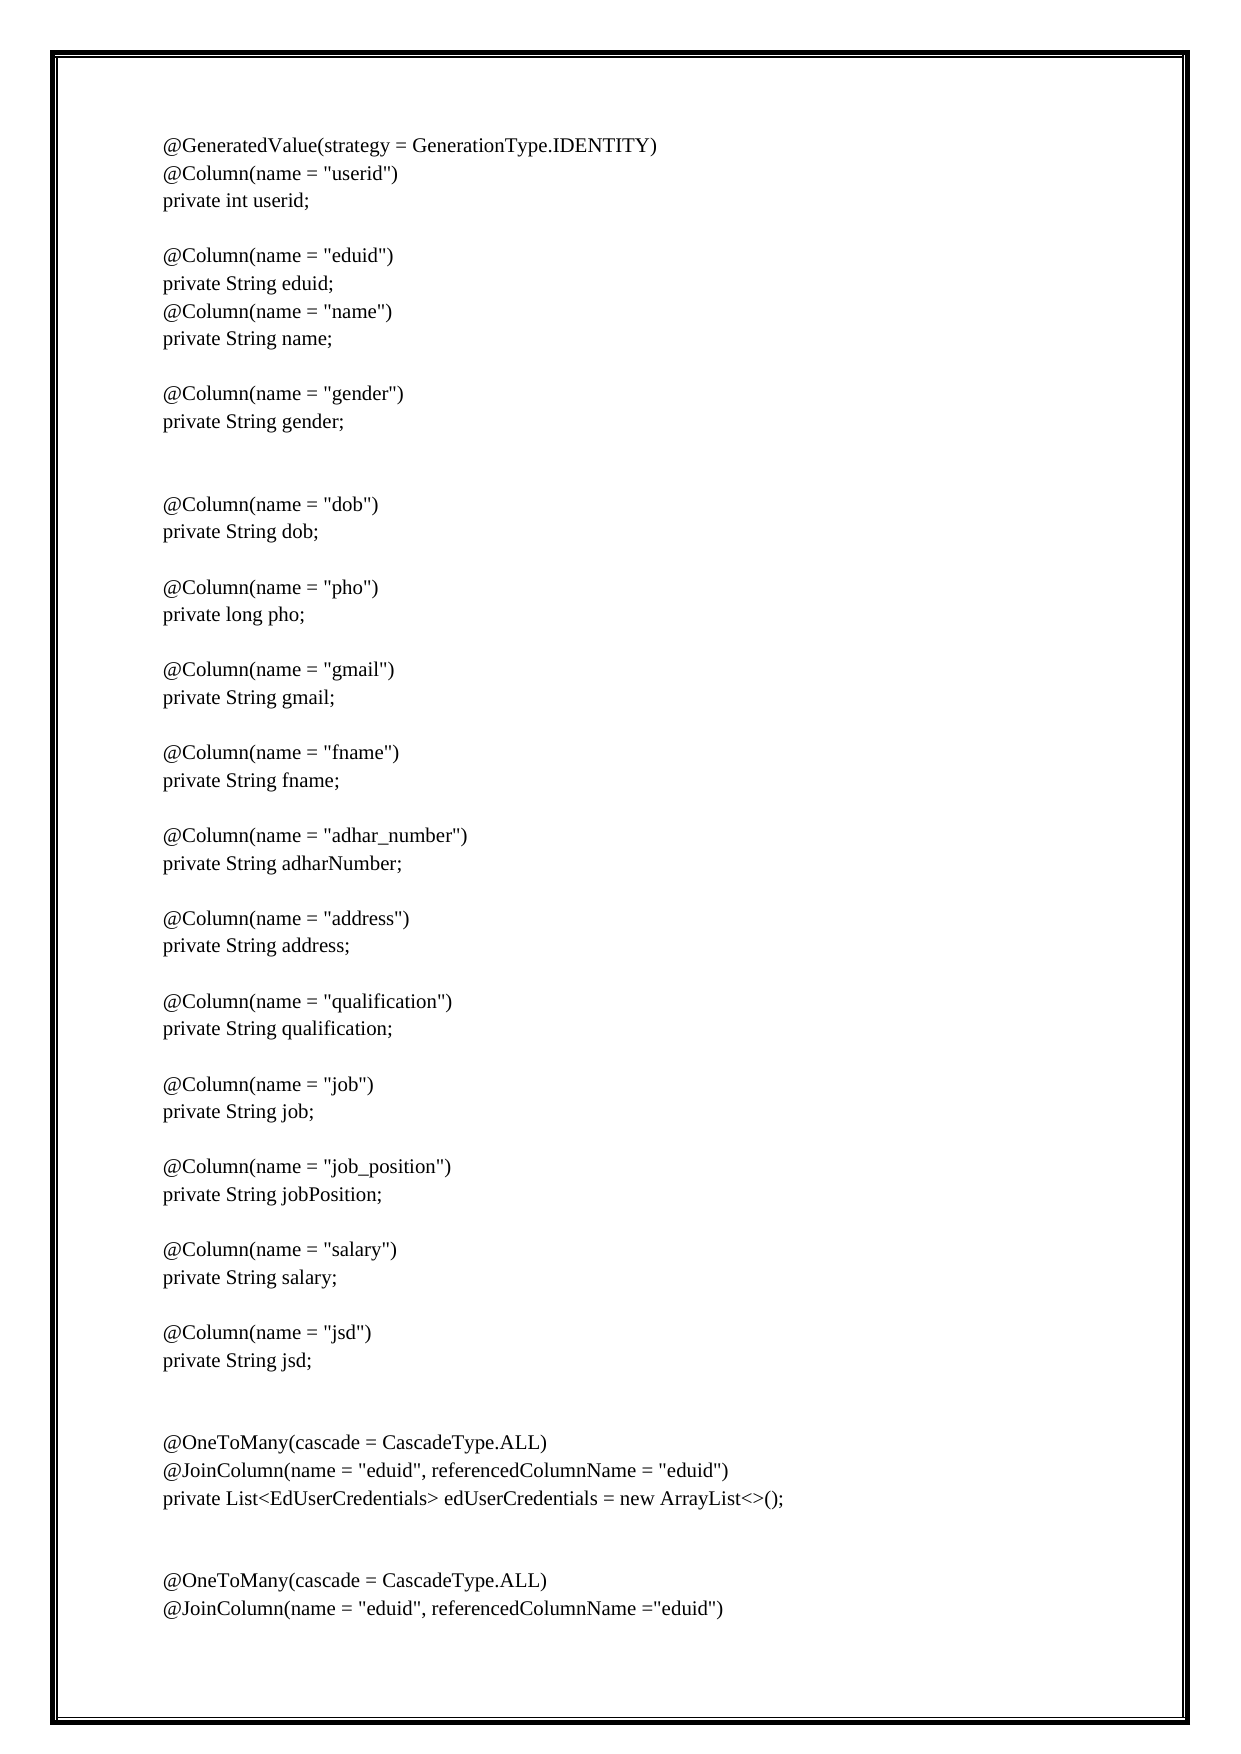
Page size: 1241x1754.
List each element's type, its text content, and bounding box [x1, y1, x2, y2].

text @JoinColumn(name = "eduid", referencedColumnName = "eduid") [142, 1458, 1157, 1482]
text @Column(name = "adhar_number") [142, 823, 1157, 847]
text @Column(name = "jsd") [142, 1320, 1157, 1344]
text private String salary; [142, 1265, 1157, 1289]
text @Column(name = "dob") [142, 492, 1157, 516]
text @OneToMany(cascade = CascadeType.ALL) [142, 1430, 1157, 1454]
text private String job; [142, 1099, 1157, 1123]
text @Column(name = "address") [142, 906, 1157, 930]
text private String name; [142, 326, 1157, 350]
text @Column(name = "gender") [142, 381, 1157, 405]
text private String fname; [142, 768, 1157, 792]
text @Column(name = "pho") [142, 574, 1157, 599]
text @Column(name = "gmail") [142, 657, 1157, 681]
text @Column(name = "eduid") [142, 243, 1157, 267]
text @Column(name = "job") [142, 1071, 1157, 1096]
text @Column(name = "qualification") [142, 989, 1157, 1013]
text private String adharNumber; [142, 851, 1157, 875]
text @Column(name = "fname") [142, 740, 1157, 764]
text private String jobPosition; [142, 1182, 1157, 1206]
text private List<EdUserCredentials> edUserCredentials = new ArrayList<>(); [142, 1486, 1157, 1509]
text private String gmail; [142, 685, 1157, 709]
text private int userid; [142, 188, 1157, 212]
text @Column(name = "job_position") [142, 1154, 1157, 1178]
text @Column(name = "userid") [142, 161, 1157, 184]
text @OneToMany(cascade = CascadeType.ALL) [142, 1568, 1157, 1592]
text private String jsd; [142, 1347, 1157, 1372]
text private String gender; [142, 409, 1157, 433]
text @GeneratedValue(strategy = GenerationType.IDENTITY) [142, 133, 1157, 157]
text private long pho; [142, 602, 1157, 626]
text private String eduid; [142, 271, 1157, 295]
text @JoinColumn(name = "eduid", referencedColumnName ="eduid") [142, 1596, 1157, 1620]
text private String dob; [142, 519, 1157, 543]
text private String qualification; [142, 1016, 1157, 1040]
text private String address; [142, 933, 1157, 957]
text @Column(name = "name") [142, 298, 1157, 323]
text @Column(name = "salary") [142, 1237, 1157, 1261]
